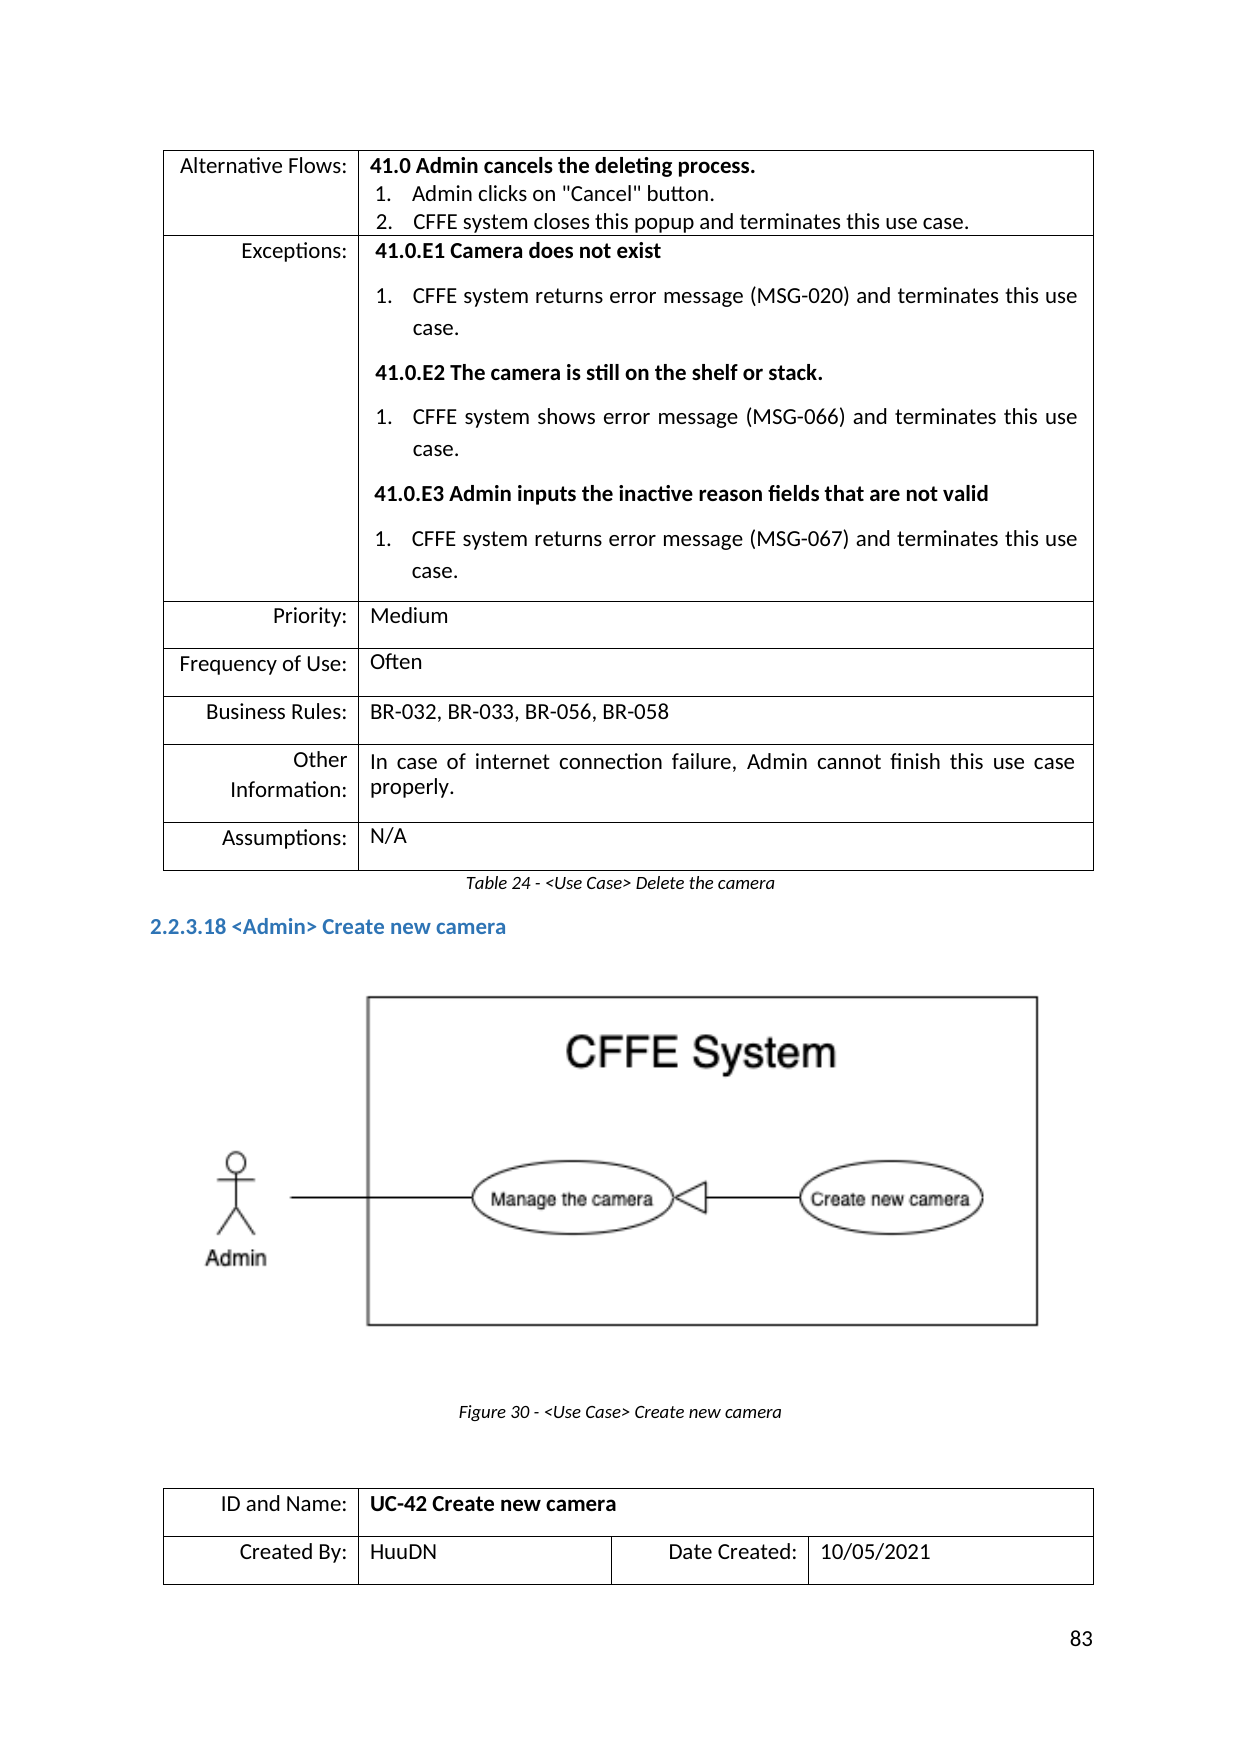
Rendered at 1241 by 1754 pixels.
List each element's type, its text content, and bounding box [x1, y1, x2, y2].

table_header UC-42 Create new camera [359, 1489, 1093, 1536]
table_cell Assumptions: [164, 823, 358, 870]
table_cell BR-032, BR-033, BR-056, BR-058 [359, 697, 1093, 744]
table_cell Exceptions: [164, 236, 358, 601]
table_cell 41.0.E1 Camera does not exist CFFE system returns error message (MSG-020) and terminates this use case. 41.0.E2 The camera is still on the shelf or stack. CFFE system shows error message (MSG-066) and terminates this use case. 41.0.E3 Admin inputs the inactive reason fields that are not valid CFFE system returns error message (MSG-067) and terminates this use case. [359, 236, 1093, 601]
table_cell Other Information: [164, 745, 358, 822]
table_cell Priority: [164, 602, 358, 648]
table_cell Date Created: [612, 1537, 808, 1584]
table_cell Frequency of Use: [164, 649, 358, 696]
table_cell Created By: [164, 1537, 358, 1584]
text Table 24 - <Use Case> Delete the camera [150, 871, 1093, 894]
table_cell N/A [359, 823, 1093, 870]
table_cell 10/05/2021 [809, 1537, 1093, 1584]
table_cell Alternative Flows: [164, 151, 358, 235]
table_cell In case of internet connection failure, Admin cannot finish this use case properly. [359, 745, 1093, 822]
table_cell HuuDN [359, 1537, 611, 1584]
table_cell Often [359, 649, 1093, 696]
text Figure 30 - <Use Case> Create new camera [150, 1400, 1093, 1423]
table_cell Business Rules: [164, 697, 358, 744]
table_header ID and Name: [164, 1489, 358, 1536]
subtitle 2.2.3.18 <Admin> Create new camera [150, 912, 1093, 940]
table_cell Medium [359, 602, 1093, 648]
table_cell 41.0 Admin cancels the deleting process. Admin clicks on "Cancel" button. CFFE system closes this popup and terminates this use case. [359, 151, 1093, 235]
picture [150, 942, 1093, 1381]
